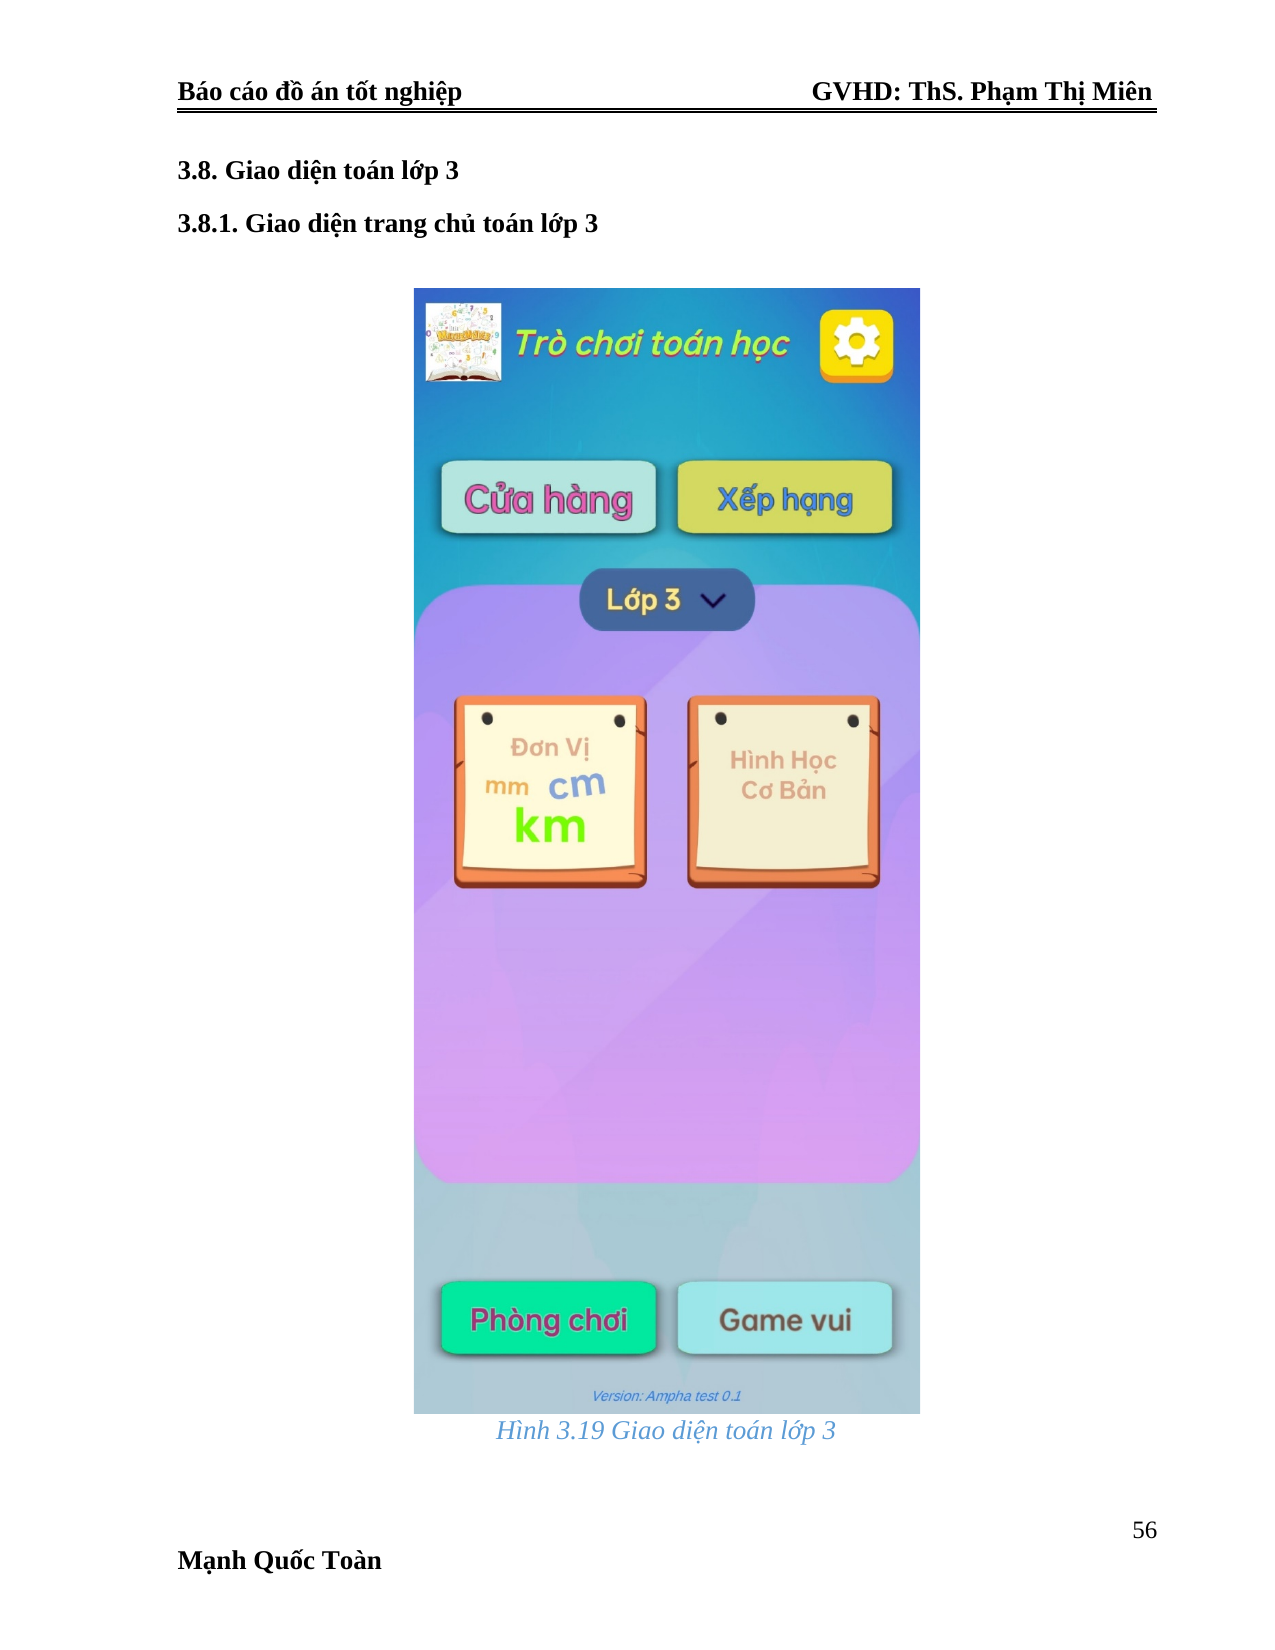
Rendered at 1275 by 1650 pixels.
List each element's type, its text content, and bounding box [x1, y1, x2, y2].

picture [413, 288, 921, 1414]
text Giao diện trang chủ toán lớp 3 [177, 207, 1157, 238]
text Giao diện toán lớp 3 [177, 154, 1157, 185]
text Hình 3.19 Giao diện toán lớp 3 [177, 1414, 1157, 1445]
